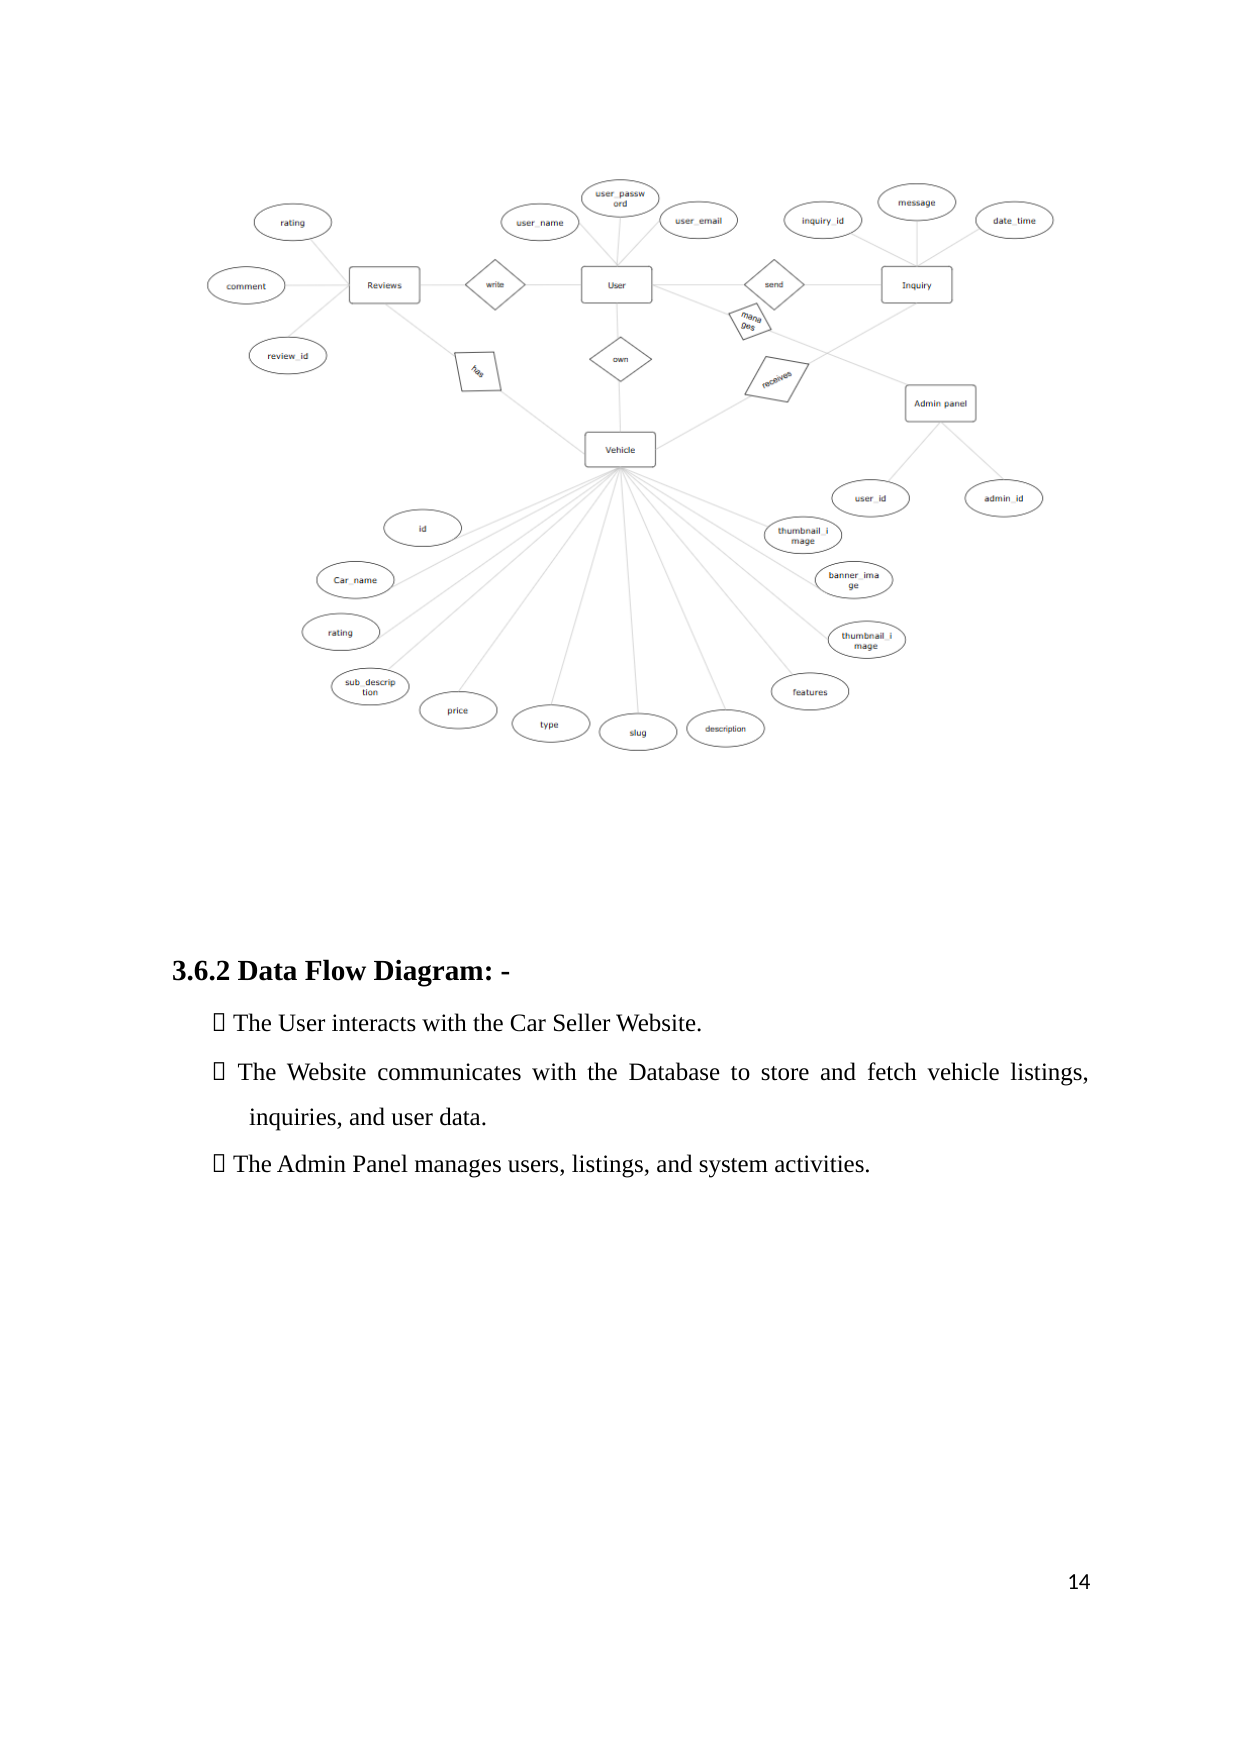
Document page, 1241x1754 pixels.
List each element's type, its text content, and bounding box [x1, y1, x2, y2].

text  The Website communicates with the Database to store and fetch vehicle listings, inquiries, and user data. [211, 1054, 1090, 1131]
text  The Admin Panel manages users, listings, and system activities. [211, 1146, 1090, 1180]
text 3.6.2 Data Flow Diagram: - [172, 953, 1090, 987]
picture [174, 150, 1117, 770]
text  The User interacts with the Car Seller Website. [211, 1005, 1090, 1039]
